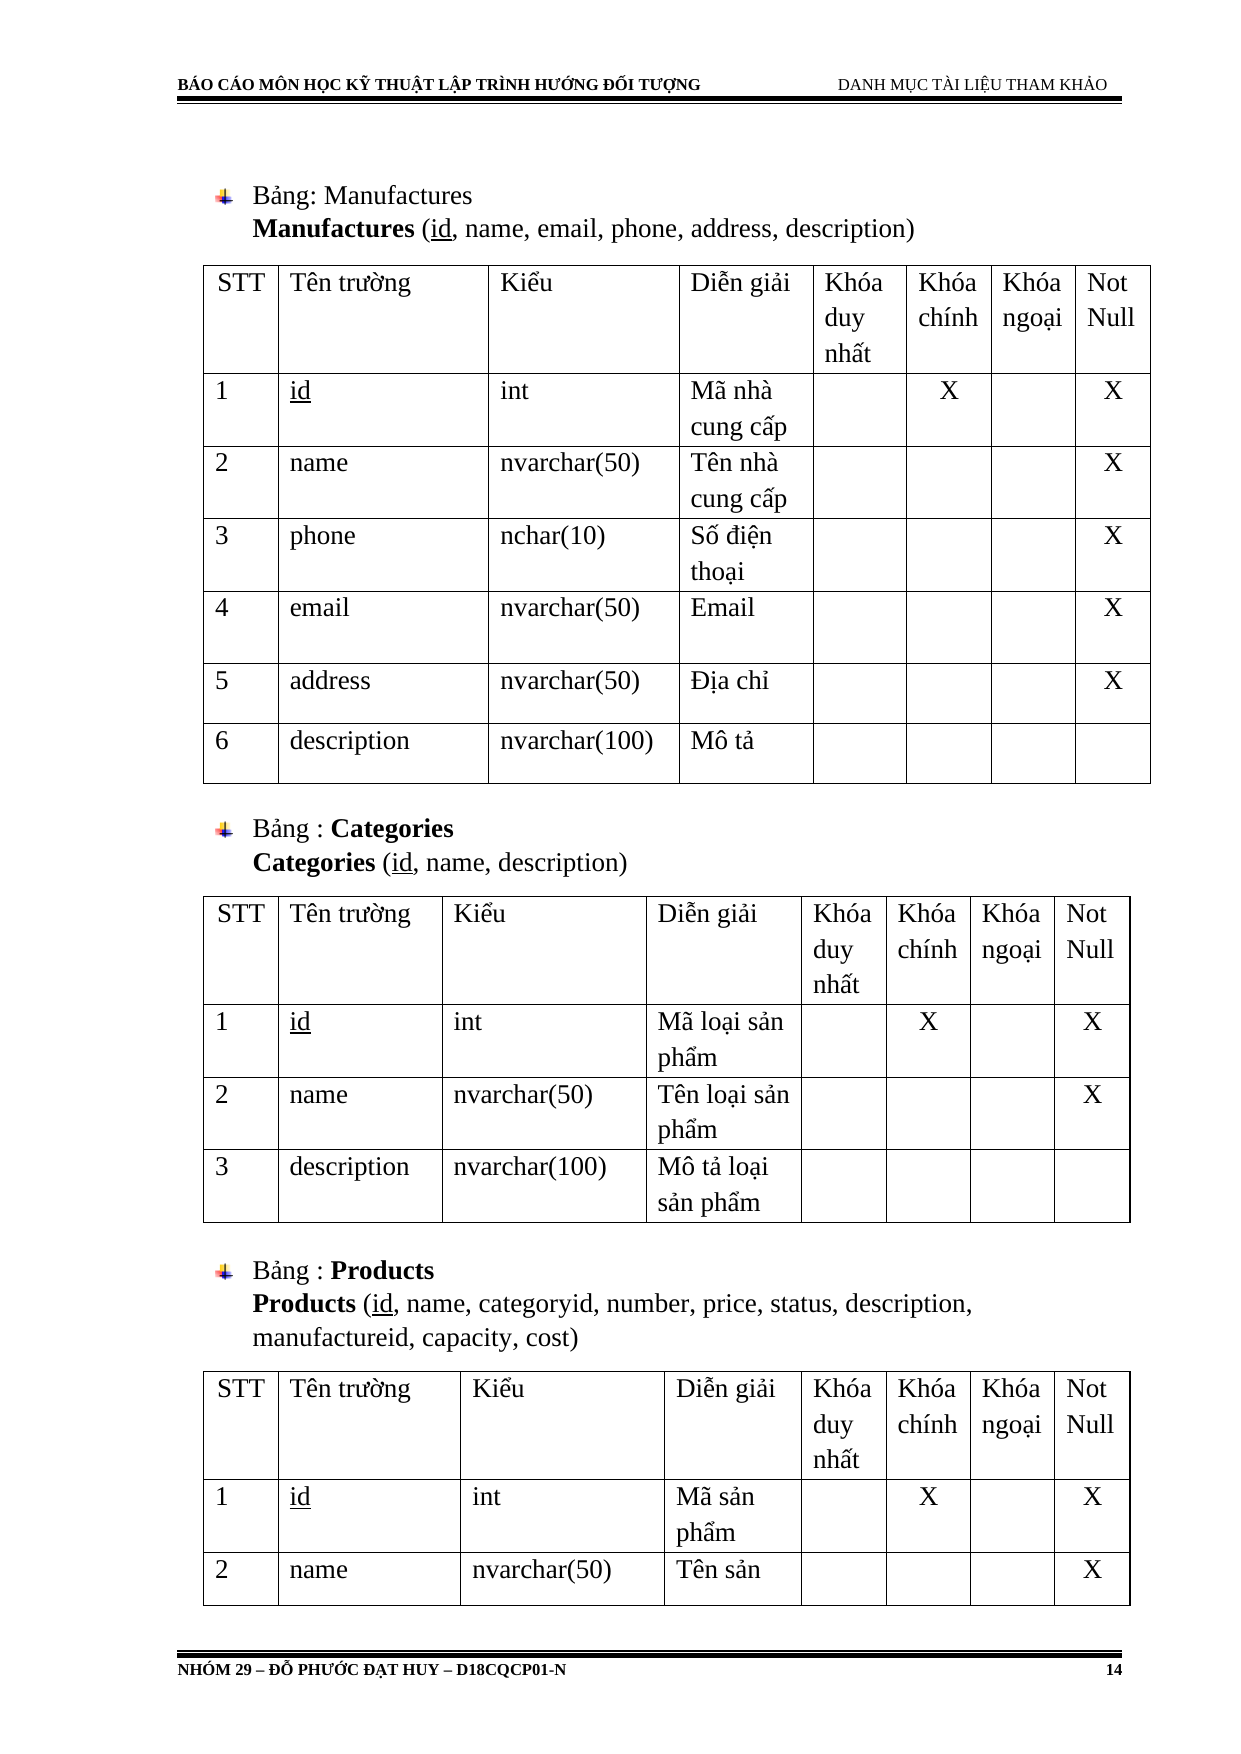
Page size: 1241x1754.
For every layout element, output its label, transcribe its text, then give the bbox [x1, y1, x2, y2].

table_cell [992, 374, 1075, 446]
table_cell [814, 519, 906, 591]
table_cell X [1055, 1078, 1129, 1149]
table_header Diễn giải [665, 1372, 801, 1479]
table_cell phone [279, 519, 488, 591]
table_header Kiểu [489, 266, 679, 373]
table_header Khóa ngoại [971, 1372, 1054, 1479]
table_cell 1 [204, 1480, 278, 1552]
table_cell [971, 1480, 1054, 1552]
table_cell [907, 519, 991, 591]
table_cell int [461, 1480, 664, 1552]
table_header STT [204, 1372, 278, 1479]
table_cell email [279, 592, 488, 663]
table_cell 5 [204, 664, 278, 723]
table_header Khóa chính [907, 266, 991, 373]
table_cell Tên nhà cung cấp [680, 447, 813, 518]
table_cell id [279, 1480, 460, 1552]
table_header Not Null [1076, 266, 1150, 373]
table_header Khóa duy nhất [802, 897, 886, 1004]
table_cell 4 [204, 592, 278, 663]
table_cell [907, 724, 991, 782]
picture [215, 820, 233, 838]
table_cell 2 [204, 1078, 278, 1149]
table_cell 3 [204, 1150, 278, 1222]
table_cell 2 [204, 1553, 278, 1605]
table_cell [802, 1078, 886, 1149]
table_header Kiểu [443, 897, 646, 1004]
table_cell nchar(10) [489, 519, 679, 591]
table_cell nvarchar(100) [489, 724, 679, 782]
table_cell address [279, 664, 488, 723]
table_cell [971, 1078, 1054, 1149]
table_header Khóa duy nhất [814, 266, 906, 373]
table_cell [971, 1150, 1054, 1222]
table_cell Tên loại sản phẩm [647, 1078, 801, 1149]
table_cell Mã nhà cung cấp [680, 374, 813, 446]
table_header Khóa ngoại [992, 266, 1075, 373]
picture [215, 187, 233, 205]
table_cell [971, 1553, 1054, 1605]
table_cell [907, 592, 991, 663]
table_cell X [1076, 664, 1150, 723]
table_cell Email [680, 592, 813, 663]
table_cell [971, 1005, 1054, 1077]
table_cell nvarchar(50) [489, 664, 679, 723]
table_cell [802, 1005, 886, 1077]
table_cell description [279, 1150, 442, 1222]
table_cell name [279, 1078, 442, 1149]
table_cell [814, 374, 906, 446]
table_cell X [1076, 447, 1150, 518]
table_cell [802, 1553, 886, 1605]
table_header Diễn giải [647, 897, 801, 1004]
table_cell [802, 1150, 886, 1222]
table_cell Địa chỉ [680, 664, 813, 723]
table_header Khóa chính [887, 1372, 970, 1479]
table_cell [907, 447, 991, 518]
list Manufactures (id, name, email, phone, address, description) [252, 212, 1122, 243]
table_cell [802, 1480, 886, 1552]
table_cell name [279, 1553, 460, 1605]
table_cell [1055, 1150, 1129, 1222]
table_header Tên trường [279, 1372, 460, 1479]
table_cell nvarchar(50) [461, 1553, 664, 1605]
table_cell [992, 592, 1075, 663]
table_header Not Null [1055, 1372, 1129, 1479]
table_cell Mã sản phẩm [665, 1480, 801, 1552]
table_cell [814, 592, 906, 663]
table_cell [814, 664, 906, 723]
table_cell [887, 1078, 970, 1149]
table_cell id [279, 1005, 442, 1077]
table_cell [992, 664, 1075, 723]
table_header STT [204, 266, 278, 373]
table_cell [814, 447, 906, 518]
table_cell Mã loại sản phẩm [647, 1005, 801, 1077]
table_header Diễn giải [680, 266, 813, 373]
table_cell description [279, 724, 488, 782]
table_cell nvarchar(50) [443, 1078, 646, 1149]
list Bảng : Categories [215, 812, 1122, 843]
table_cell int [489, 374, 679, 446]
table_cell [992, 519, 1075, 591]
table_cell Mô tả [680, 724, 813, 782]
list Categories (id, name, description) [252, 846, 1122, 877]
table_cell [1076, 724, 1150, 782]
table_cell [887, 1553, 970, 1605]
table_header Not Null [1055, 897, 1129, 1004]
table_cell 3 [204, 519, 278, 591]
table_cell [992, 724, 1075, 782]
table_cell X [887, 1480, 970, 1552]
table_cell 2 [204, 447, 278, 518]
table_cell 6 [204, 724, 278, 782]
list Bảng : Products [215, 1254, 1122, 1285]
table_cell [907, 664, 991, 723]
table_cell Mô tả loại sản phẩm [647, 1150, 801, 1222]
table_cell nvarchar(50) [489, 447, 679, 518]
table_cell X [1076, 374, 1150, 446]
table_header Kiểu [461, 1372, 664, 1479]
table_header Tên trường [279, 897, 442, 1004]
table_cell X [887, 1005, 970, 1077]
list Products (id, name, categoryid, number, price, status, description, manufactureid, capacity, cost) [252, 1287, 1122, 1352]
table_cell Tên sản phẩm [665, 1553, 801, 1605]
table_cell nvarchar(50) [489, 592, 679, 663]
table_header STT [204, 897, 278, 1004]
table_cell 1 [204, 1005, 278, 1077]
table_header Tên trường [279, 266, 488, 373]
table_cell X [1076, 592, 1150, 663]
table_cell [992, 447, 1075, 518]
table_header Khóa chính [887, 897, 970, 1004]
table_cell X [907, 374, 991, 446]
table_header Khóa duy nhất [802, 1372, 886, 1479]
table_cell int [443, 1005, 646, 1077]
table_cell X [1076, 519, 1150, 591]
table_cell name [279, 447, 488, 518]
table_header Khóa ngoại [971, 897, 1054, 1004]
table_cell nvarchar(100) [443, 1150, 646, 1222]
table_cell X [1055, 1005, 1129, 1077]
table_cell id [279, 374, 488, 446]
picture [215, 1262, 233, 1280]
table_cell X [1055, 1480, 1129, 1552]
table_cell [814, 724, 906, 782]
table_cell 1 [204, 374, 278, 446]
table_cell X [1055, 1553, 1129, 1605]
table_cell [887, 1150, 970, 1222]
table_cell Số điện thoại [680, 519, 813, 591]
list Bảng: Manufactures [215, 179, 1122, 210]
